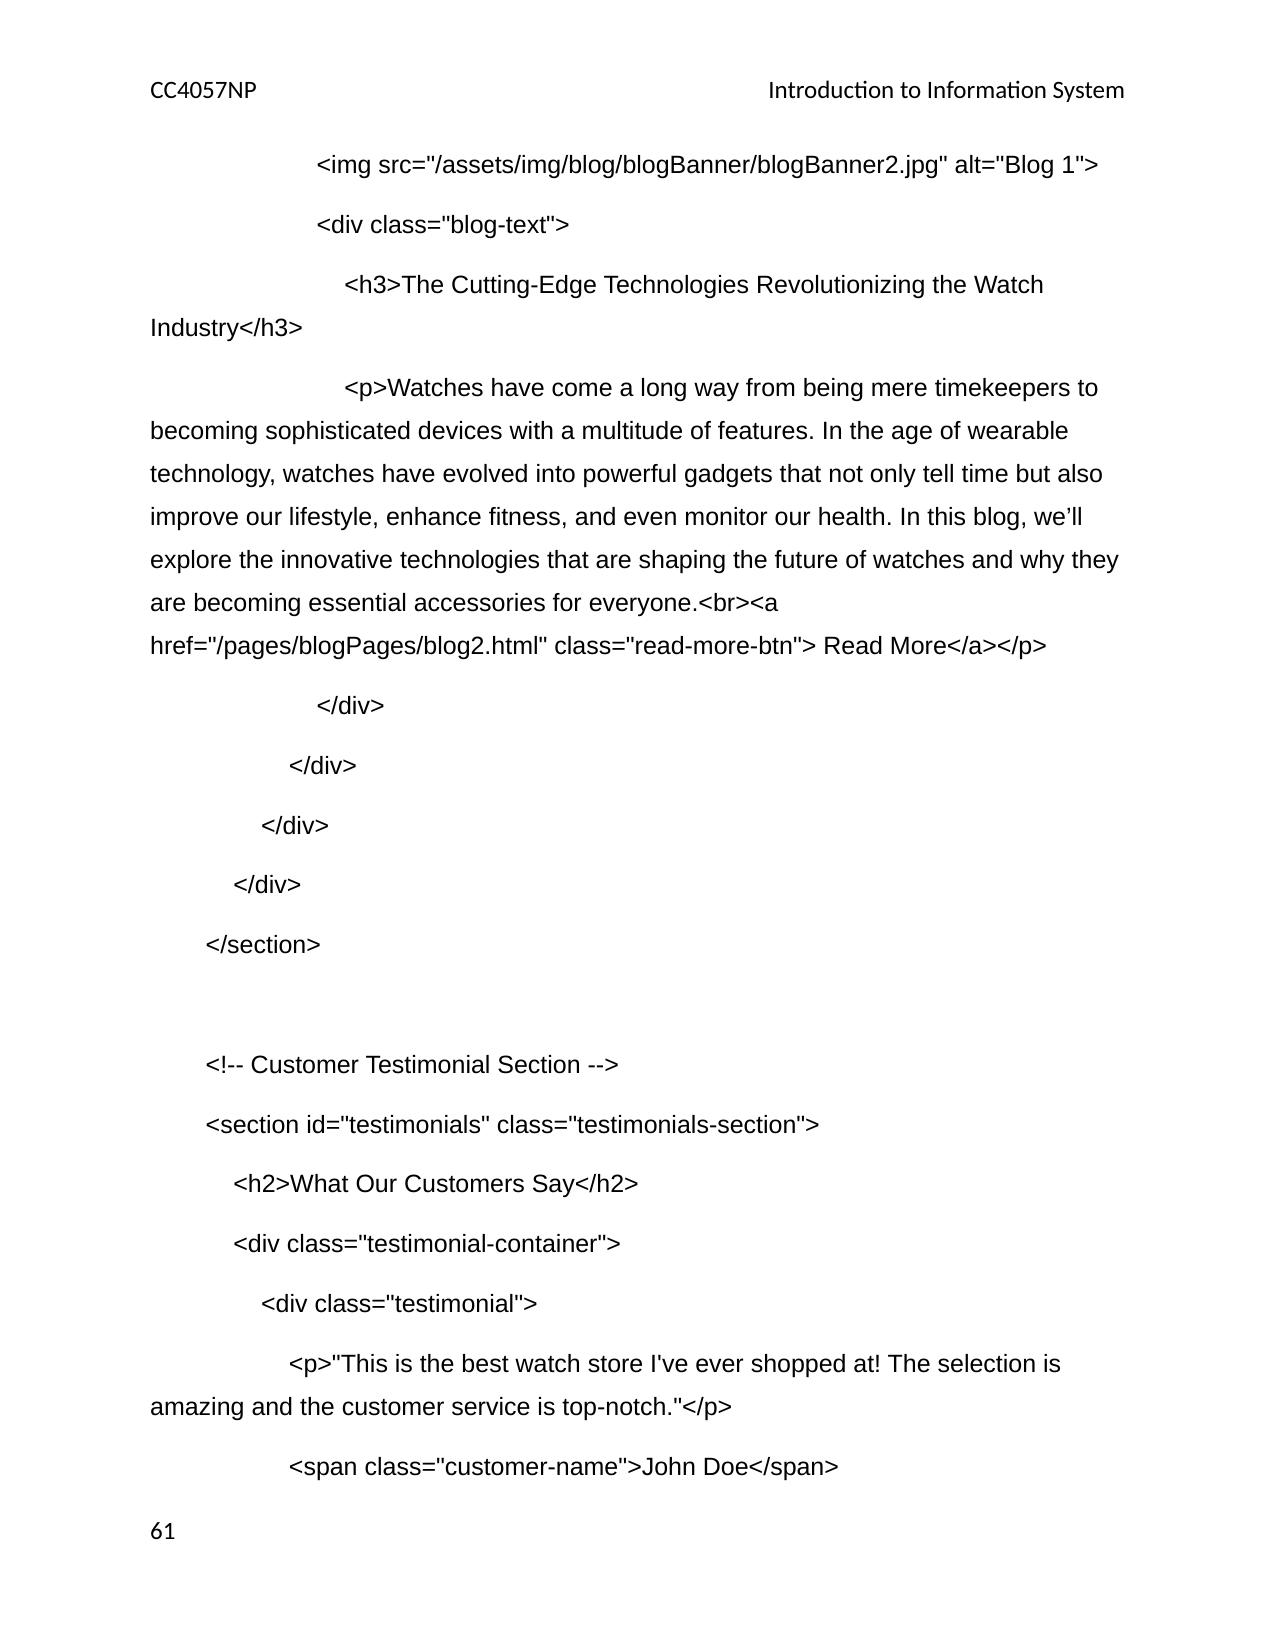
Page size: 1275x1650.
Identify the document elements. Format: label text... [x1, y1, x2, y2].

text <p>Watches have come a long way from being mere timekeepers to becoming sophisticated devices with a multitude of features. In the age of wearable technology, watches have evolved into powerful gadgets that not only tell time but also improve our lifestyle, enhance fitness, and even monitor our health. In this blog, we’ll explore the innovative technologies that are shaping the future of watches and why they are becoming essential accessories for everyone.<br><a href="/pages/blogPages/blog2.html" class="read-more-btn"> Read More</a></p> [150, 372, 1125, 660]
text <section id="testimonials" class="testimonials-section"> [150, 1109, 1125, 1138]
text <div class="blog-text"> [150, 210, 1125, 238]
text <!-- Customer Testimonial Section --> [150, 1050, 1125, 1078]
text <div class="testimonial"> [150, 1289, 1125, 1318]
text </div> [150, 870, 1125, 899]
text </div> [150, 691, 1125, 720]
text <h3>The Cutting-Edge Technologies Revolutionizing the Watch Industry</h3> [150, 269, 1125, 341]
text <h2>What Our Customers Say</h2> [150, 1169, 1125, 1198]
text <p>"This is the best watch store I've ever shopped at! The selection is amazing and the customer service is top-notch."</p> [150, 1349, 1125, 1421]
text <span class="customer-name">John Doe</span> [150, 1452, 1125, 1480]
text </div> [150, 811, 1125, 839]
text </section> [150, 930, 1125, 959]
text </div> [150, 751, 1125, 779]
text <img src="/assets/img/blog/blogBanner/blogBanner2.jpg" alt="Blog 1"> [150, 150, 1125, 179]
text <div class="testimonial-container"> [150, 1229, 1125, 1258]
